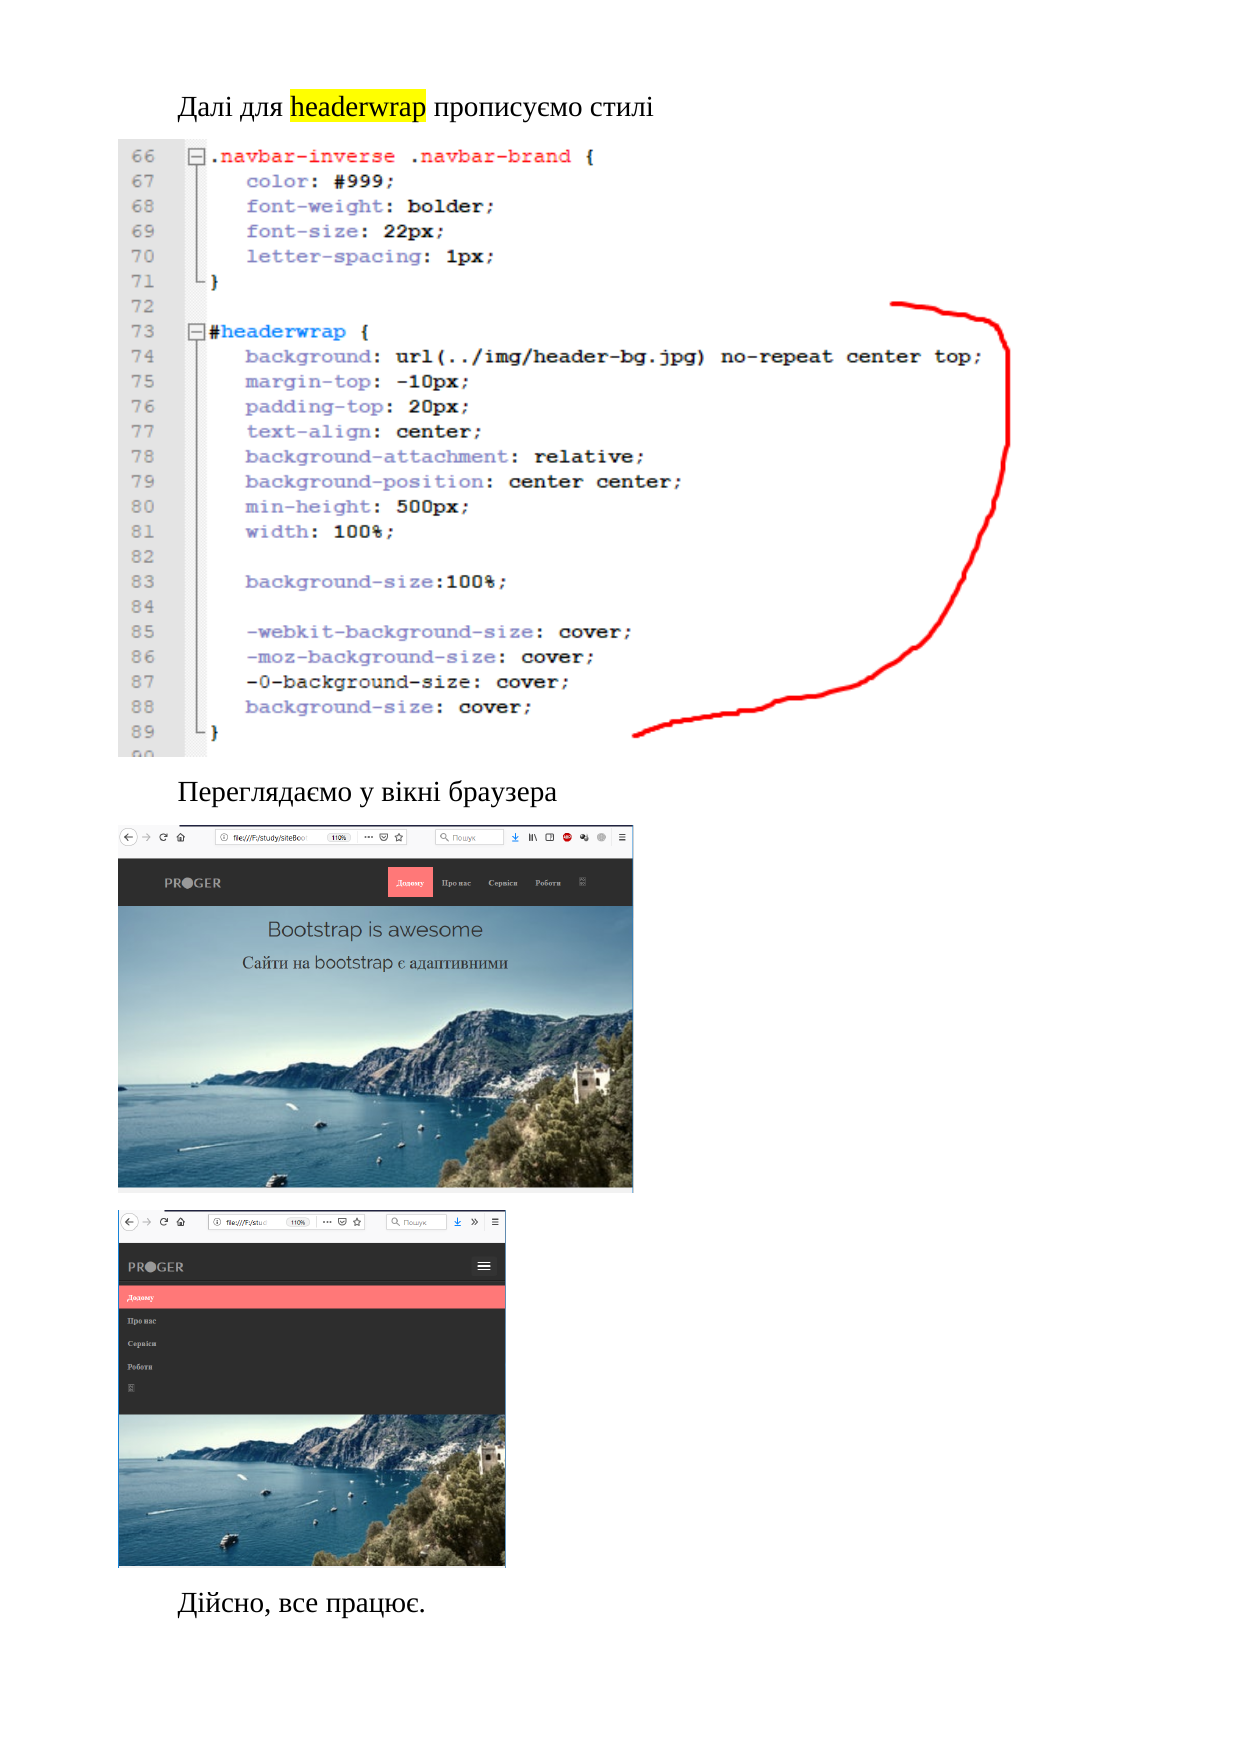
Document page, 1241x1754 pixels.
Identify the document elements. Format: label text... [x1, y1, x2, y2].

picture [118, 1210, 506, 1568]
text Дійсно, все працює. [118, 1586, 1152, 1619]
picture [118, 139, 1026, 757]
text Далі для headerwrap прописуємо стилі [118, 89, 290, 122]
text Далі для headerwrap прописуємо стилі [426, 89, 1152, 122]
text Переглядаємо у вікні браузера [118, 774, 1152, 808]
picture [118, 825, 634, 1193]
